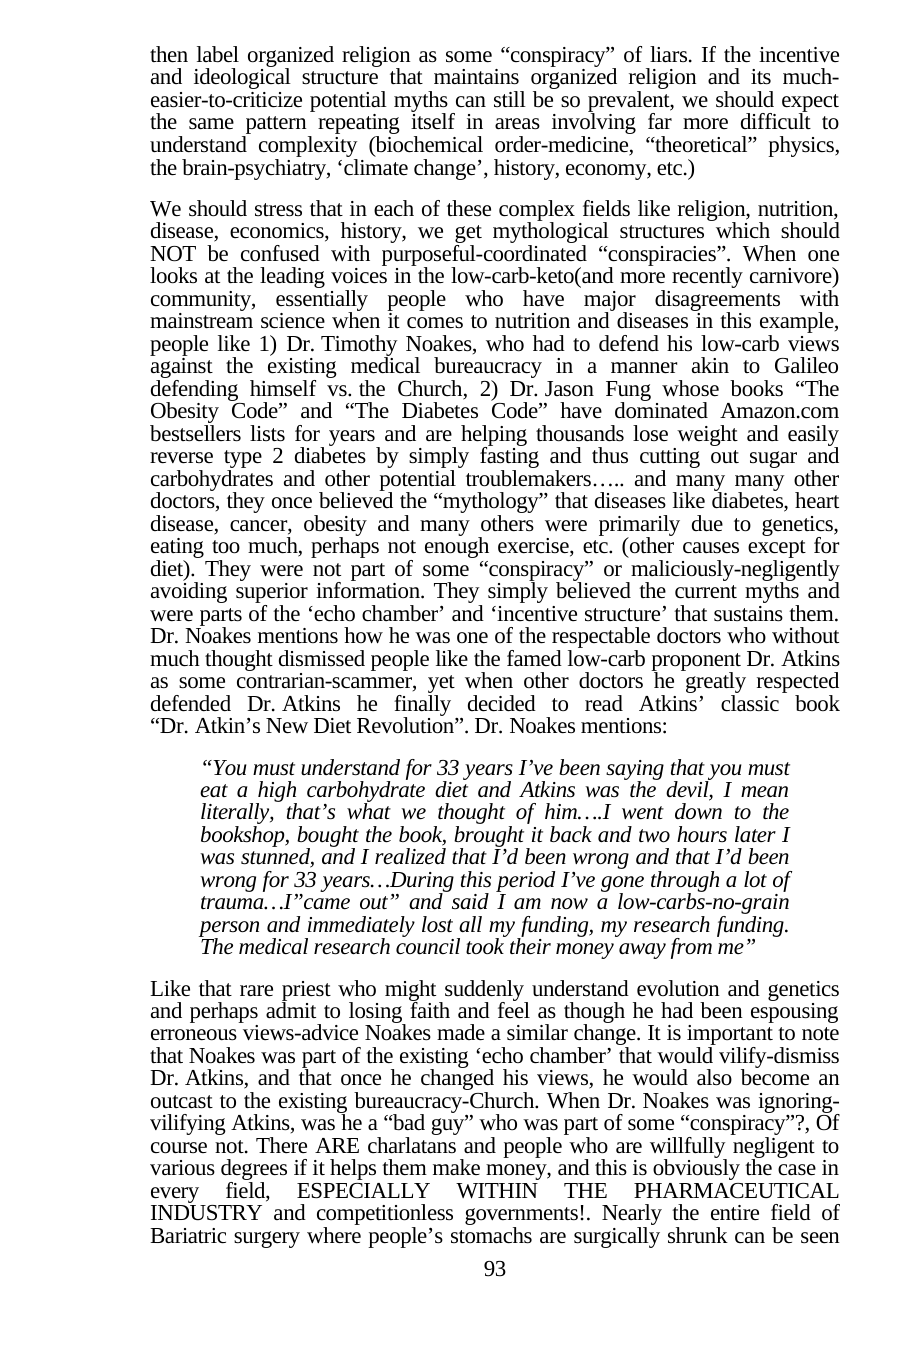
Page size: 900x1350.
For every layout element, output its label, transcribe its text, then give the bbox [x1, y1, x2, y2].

text “You must understand for 33 years I’ve been saying that you must eat a high carbohydrate diet and Atkins was the devil, I mean literally, that’s what we thought of him….I went down to the bookshop, bought the book, brought it back and two hours later I was stunned, and I realized that I’d been wrong and that I’d been wrong for 33 years…During this period I’ve gone through a lot of trauma…I”came out” and said I am now a low-carbs-no-grain person and immediately lost all my funding, my research funding. The medical research council took their money away from me” [200, 757, 790, 960]
text We should stress that in each of these complex fields like religion, nutrition, disease, economics, history, we get mythological structures which should NOT be confused with purposeful-coordinated “conspiracies”. When one looks at the leading voices in the low-carb-keto(and more recently carnivore) community, essentially people who have major disagreements with mainstream science when it comes to nutrition and diseases in this example, people like 1) Dr. Timothy Noakes, who had to defend his low-carb views against the existing medical bureaucracy in a manner akin to Galileo defending himself vs. the Church, 2) Dr. Jason Fung whose books “The Obesity Code” and “The Diabetes Code” have dominated Amazon.com bestsellers lists for years and are helping thousands lose weight and easily reverse type 2 diabetes by simply fasting and thus cutting out sugar and carbohydrates and other potential troublemakers….. and many many other doctors, they once believed the “mythology” that diseases like diabetes, heart disease, cancer, obesity and many others were primarily due to genetics, eating too much, perhaps not enough exercise, etc. (other causes except for diet). They were not part of some “conspiracy” or maliciously-negligently avoiding superior information. They simply believed the current myths and were parts of the ‘echo chamber’ and ‘incentive structure’ that sustains them. Dr. Noakes mentions how he was one of the respectable doctors who without much thought dismissed people like the famed low-carb proponent Dr. Atkins as some contrarian-scammer, yet when other doctors he greatly respected defended Dr. Atkins he finally decided to read Atkins’ classic book “Dr. Atkin’s New Diet Revolution”. Dr. Noakes mentions: [150, 199, 840, 738]
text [150, 45, 840, 180]
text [150, 978, 840, 1248]
